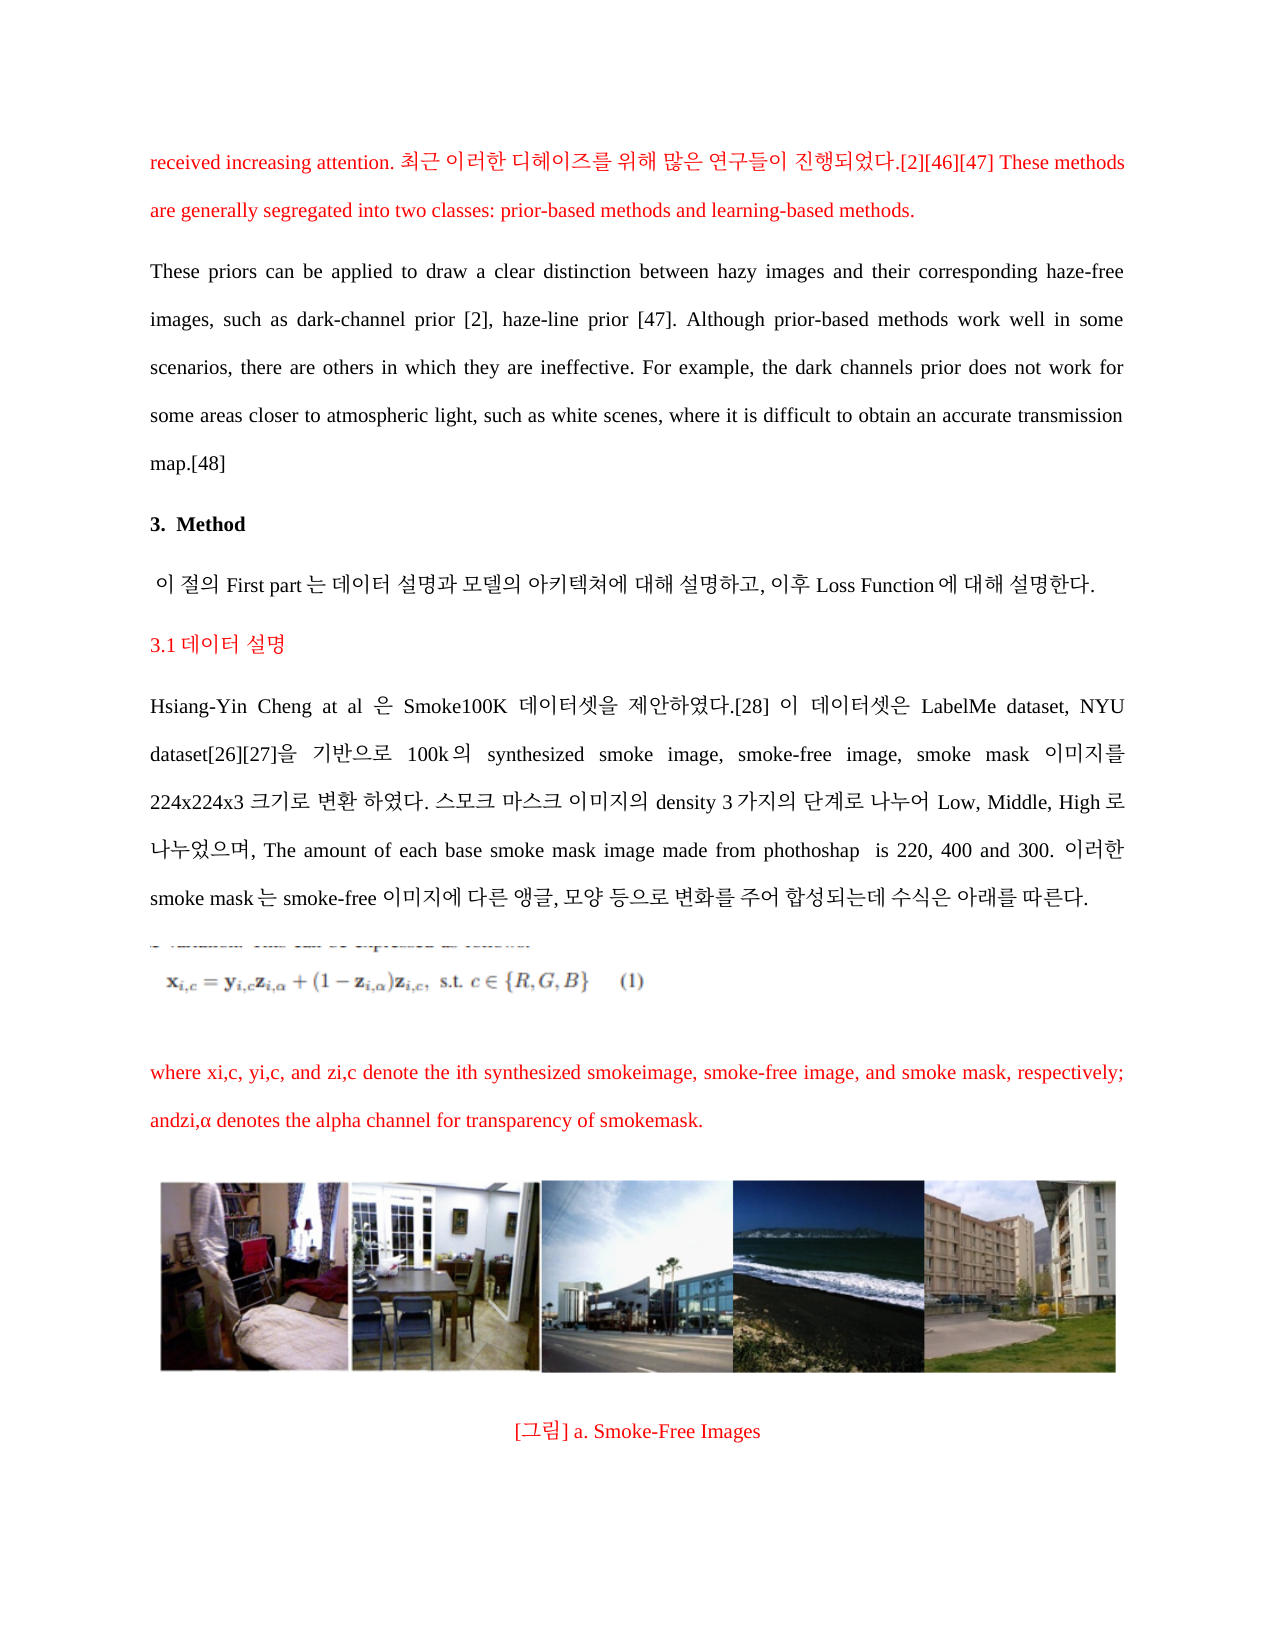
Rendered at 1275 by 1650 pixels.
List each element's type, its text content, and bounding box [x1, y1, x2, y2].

picture [150, 1168, 1125, 1383]
text These priors can be applied to draw a clear distinction between hazy images and their corresponding haze-free images, such as dark-channel prior [2], haze-line prior [47]. Although prior-based methods work well in some scenarios, there are others in which they are ineffective. For example, the dark channels prior does not work for some areas closer to atmospheric light, such as white scenes, where it is difficult to obtain an accurate transmission map.[48] [150, 259, 1125, 475]
text Hsiang-Yin Cheng at al 은 Smoke100K 데이터셋을 제안하였다.[28] 이 데이터셋은 LabelMe dataset, NYU dataset[26][27]을 기반으로 100k의 synthesized smoke image, smoke-free image, smoke mask 이미지를 224x224x3 크기로 변환 하였다. 스모크 마스크 이미지의 density 3가지의 단계로 나누어 Low, Middle, High로 나누었으며, The amount of each base smoke mask image made from phothoshap is 220, 400 and 300. 이러한 smoke mask는 smoke-free 이미지에 다른 앵글, 모양 등으로 변화를 주어 합성되는데 수식은 아래를 따른다. [150, 694, 1125, 910]
text [그림] a. Smoke-Free Images [150, 1419, 1125, 1443]
picture [150, 946, 669, 1024]
text 3. Method [150, 512, 1125, 536]
text 3.1데이터 설명 [150, 633, 1125, 657]
text 이 절의 First part는 데이터 설명과 모델의 아키텍쳐에 대해 설명하고, 이후 Loss Function에 대해 설명한다. [150, 572, 1125, 597]
text where xi,c, yi,c, and zi,c denote the ith synthesized smokeimage, smoke-free image, and smoke mask, respectively; andzi,α denotes the alpha channel for transparency of smokemask. [150, 1060, 1125, 1132]
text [150, 150, 1125, 222]
